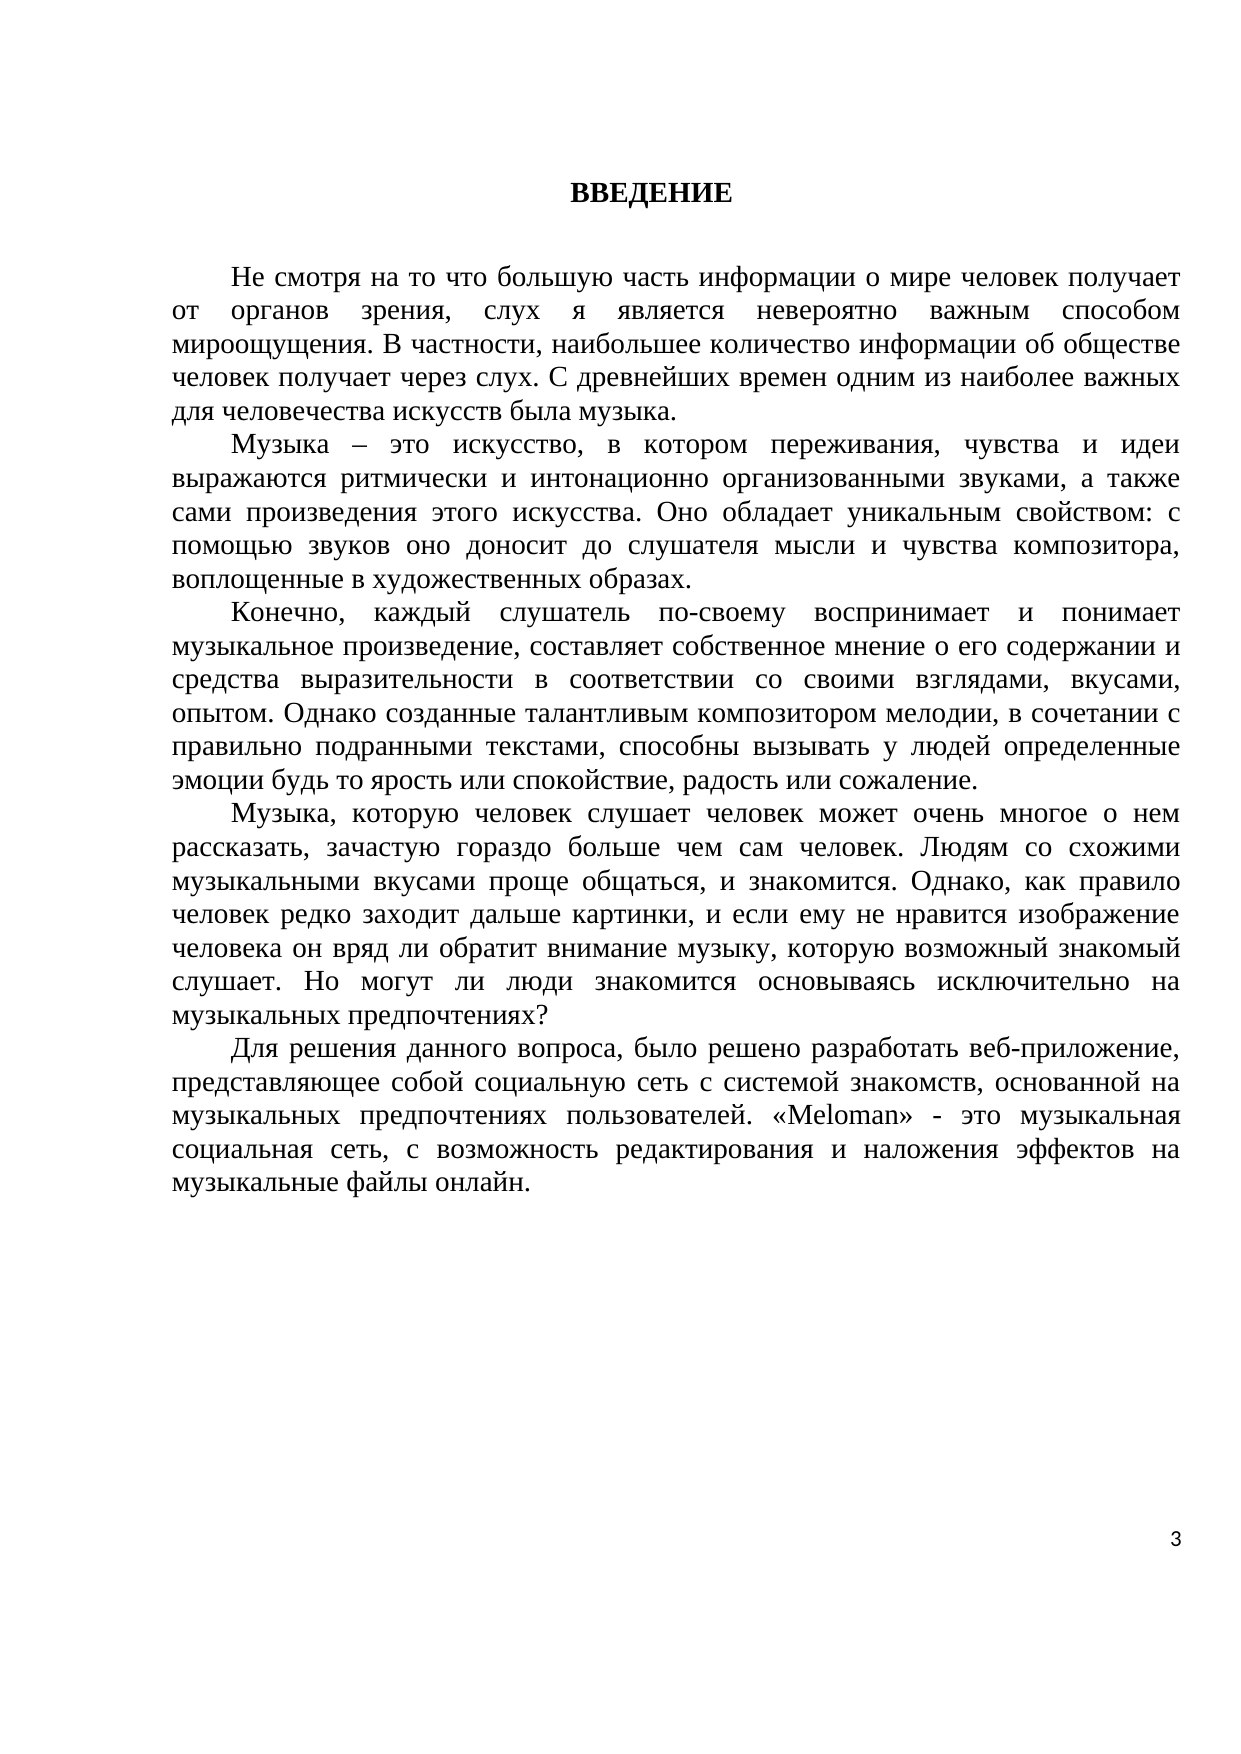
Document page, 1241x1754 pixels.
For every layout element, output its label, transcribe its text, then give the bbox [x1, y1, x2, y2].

list Для решения данного вопроса, было решено разработать веб-приложение, представляющее собой социальную сеть с системой знакомств, основанной на музыкальных предпочтениях пользователей. «Meloman» - это музыкальная социальная сеть, с возможность редактирования и наложения эффектов на музыкальные файлы онлайн. [172, 1030, 1181, 1198]
text Введение [556, 175, 1181, 208]
list Конечно, каждый слушатель по-своему воспринимает и понимает музыкальное произведение, составляет собственное мнение о его содержании и средства выразительности в соответствии со своими взглядами, вкусами, опытом. Однако созданные талантливым композитором мелодии, в сочетании с правильно подранными текстами, способны вызывать у людей определенные эмоции будь то ярость или спокойствие, радость или сожаление. [172, 594, 1181, 796]
list Музыка – это искусство, в котором переживания, чувства и идеи выражаются ритмически и интонационно организованными звуками, а также сами произведения этого искусства. Оно обладает уникальным свойством: с помощью звуков оно доносит до слушателя мысли и чувства композитора, воплощенные в художественных образах. [172, 427, 1181, 594]
list Музыка, которую человек слушает человек может очень многое о нем рассказать, зачастую гораздо больше чем сам человек. Людям со схожими музыкальными вкусами проще общаться, и знакомится. Однако, как правило человек редко заходит дальше картинки, и если ему не нравится изображение человека он вряд ли обратит внимание музыку, которую возможный знакомый слушает. Но могут ли люди знакомится основываясь исключительно на музыкальных предпочтениях? [172, 796, 1181, 1030]
list Не смотря на то что большую часть информации о мире человек получает от органов зрения, слух я является невероятно важным способом мироощущения. В частности, наибольшее количество информации об обществе человек получает через слух. С древнейших времен одним из наиболее важных для человечества искусств была музыка. [172, 259, 1181, 427]
